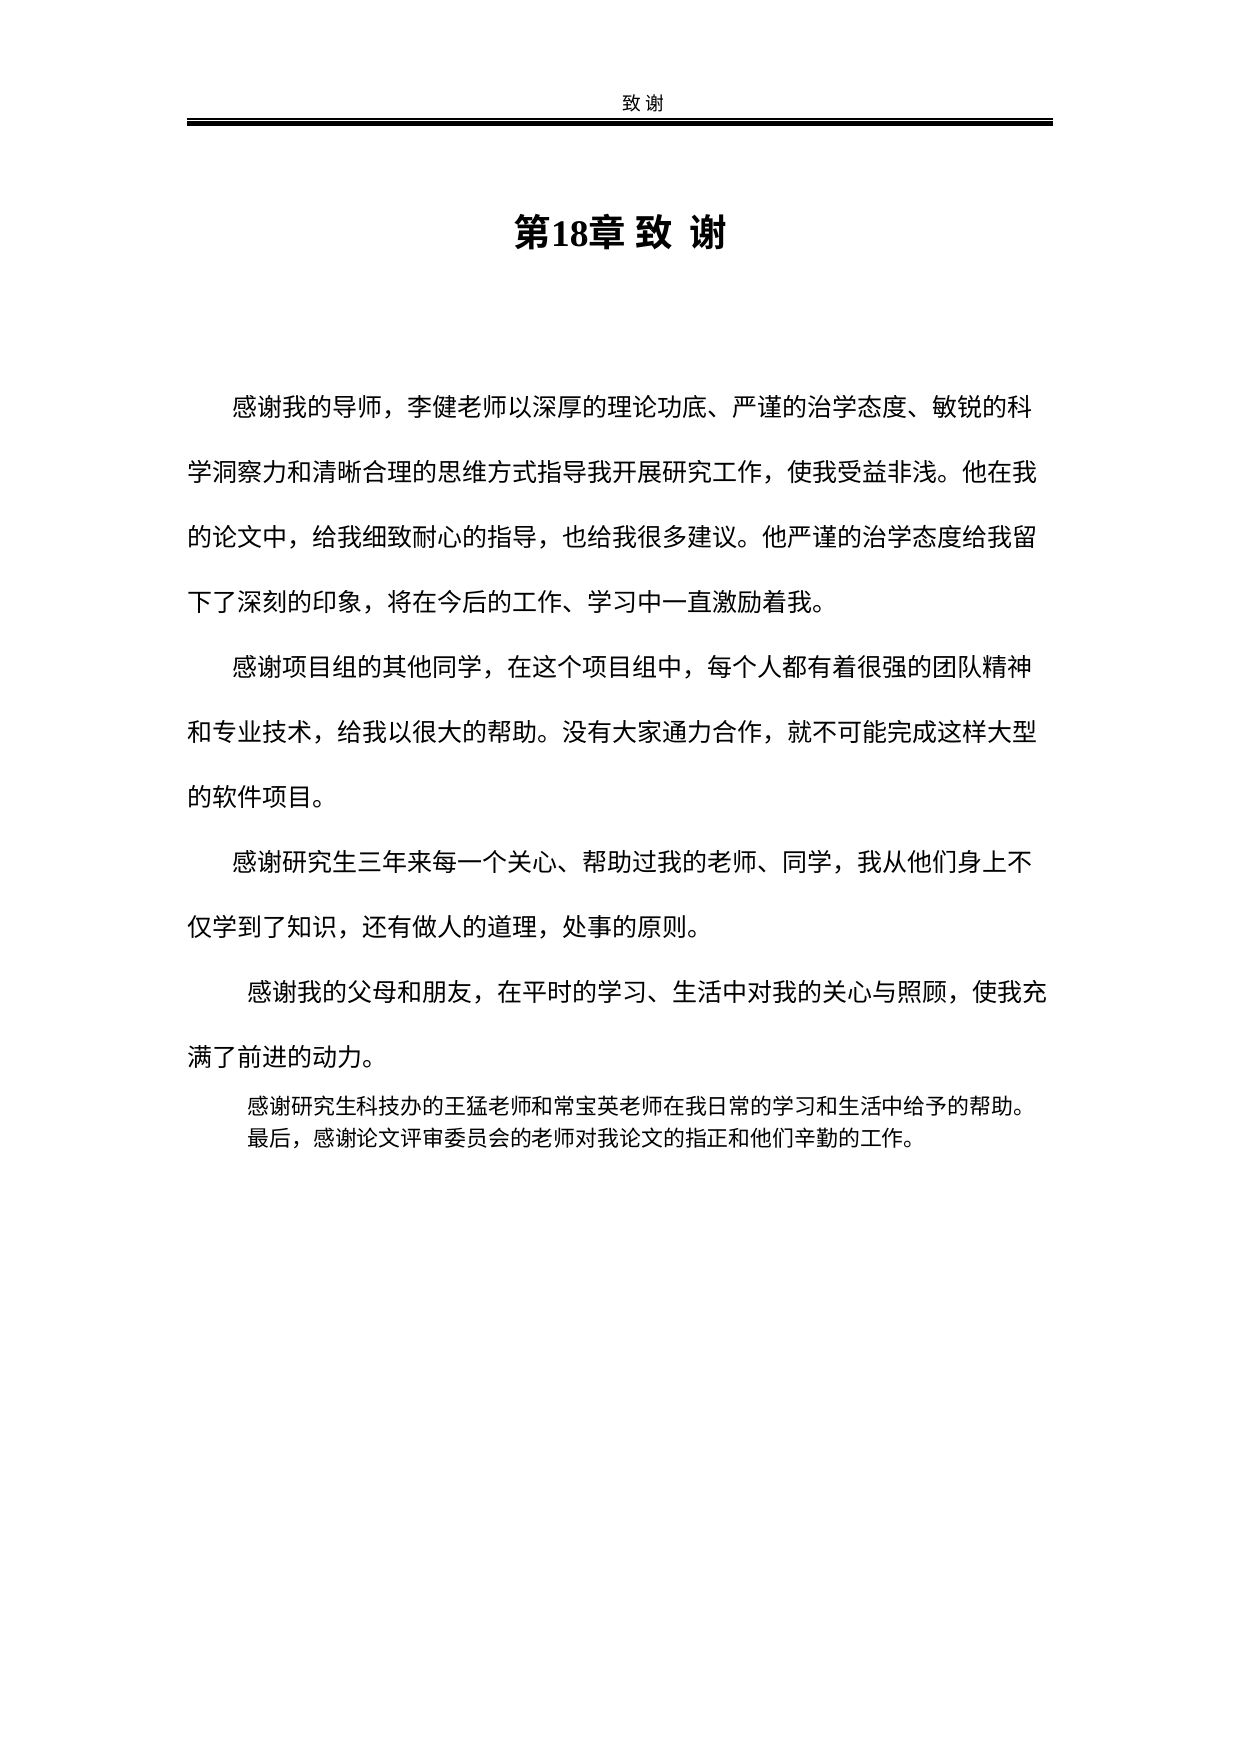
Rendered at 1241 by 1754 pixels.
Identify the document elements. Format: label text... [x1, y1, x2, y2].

text 感谢研究生三年来每一个关心、帮助过我的老师、同学，我从他们身上不仅学到了知识，还有做人的道理，处事的原则。 [187, 828, 1053, 958]
subtitle 致 谢 [187, 197, 1053, 262]
text 感谢我的父母和朋友，在平时的学习、生活中对我的关心与照顾，使我充满了前进的动力。 [187, 958, 1053, 1088]
text 感谢研究生科技办的王猛老师和常宝英老师在我日常的学习和生活中给予的帮助。 [187, 1088, 1053, 1121]
text 感谢我的导师，李健老师以深厚的理论功底、严谨的治学态度、敏锐的科学洞察力和清晰合理的思维方式指导我开展研究工作，使我受益非浅。他在我的论文中，给我细致耐心的指导，也给我很多建议。他严谨的治学态度给我留下了深刻的印象，将在今后的工作、学习中一直激励着我。 [187, 373, 1053, 633]
text 感谢项目组的其他同学，在这个项目组中，每个人都有着很强的团队精神和专业技术，给我以很大的帮助。没有大家通力合作，就不可能完成这样大型的软件项目。 [187, 633, 1053, 828]
text 最后，感谢论文评审委员会的老师对我论文的指正和他们辛勤的工作。 [187, 1121, 1053, 1153]
